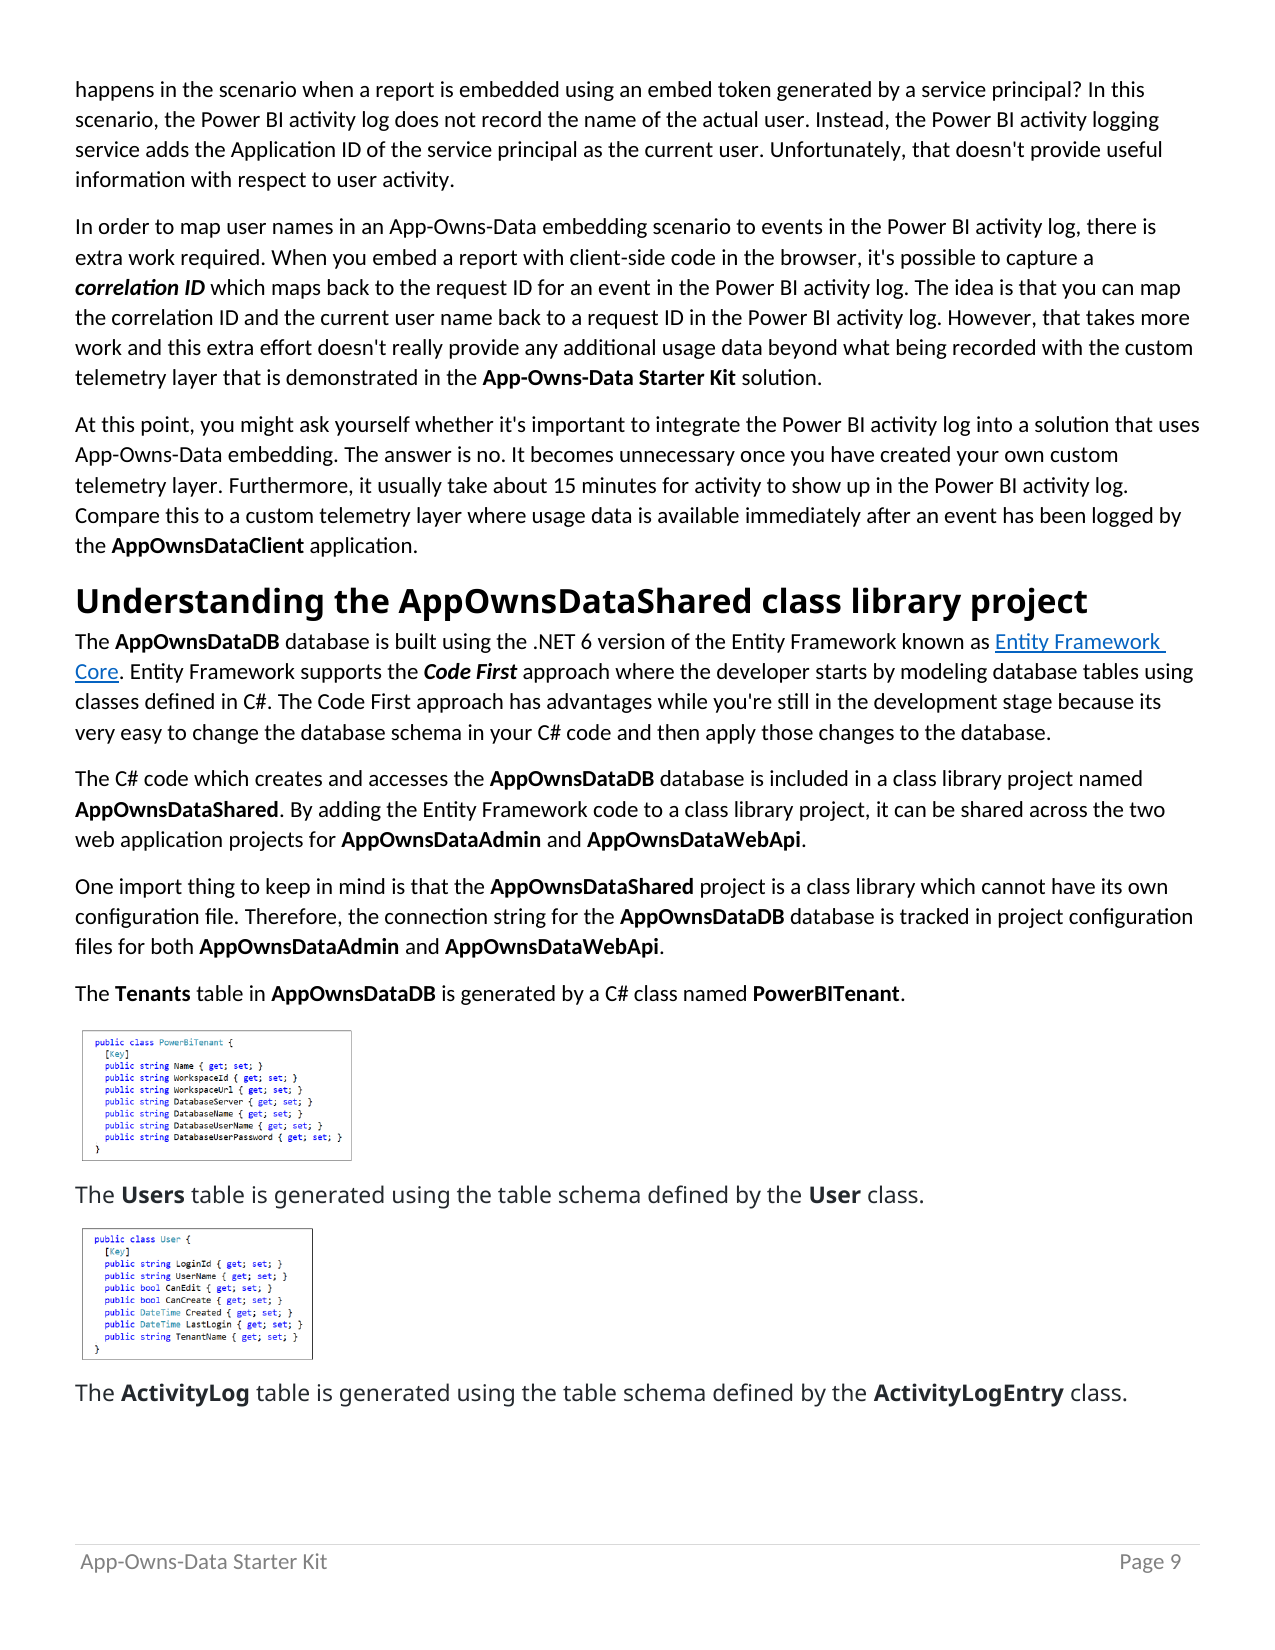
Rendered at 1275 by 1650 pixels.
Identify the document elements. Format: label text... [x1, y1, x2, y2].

text The Tenants table in AppOwnsDataDB is generated by a C# class named PowerBITenant. [75, 979, 1200, 1007]
subtitle Understanding the AppOwnsDataShared class library project [75, 578, 1200, 623]
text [75, 75, 1200, 194]
text One import thing to keep in mind is that the AppOwnsDataShared project is a class library which cannot have its own configuration file. Therefore, the connection string for the AppOwnsDataDB database is tracked in project configuration files for both AppOwnsDataAdmin and AppOwnsDataWebApi. [75, 872, 1200, 960]
text At this point, you might ask yourself whether it's important to integrate the Power BI activity log into a solution that uses App-Owns-Data embedding. The answer is no. It becomes unnecessary once you have created your own custom telemetry layer. Furthermore, it usually take about 15 minutes for activity to show up in the Power BI activity log. Compare this to a custom telemetry layer where usage data is available immediately after an event has been logged by the AppOwnsDataClient application. [75, 410, 1200, 559]
text In order to map user names in an App-Owns-Data embedding scenario to events in the Power BI activity log, there is extra work required. When you embed a report with client-side code in the browser, it's possible to capture a correlation ID which maps back to the request ID for an event in the Power BI activity log. The idea is that you can map the correlation ID and the current user name back to a request ID in the Power BI activity log. However, that takes more work and this extra effort doesn't really provide any additional usage data beyond what being recorded with the custom telemetry layer that is demonstrated in the App-Owns-Data Starter Kit solution. [75, 212, 1200, 392]
text The ActivityLog table is generated using the table schema defined by the ActivityLogEntry class. [75, 1377, 1200, 1408]
picture [75, 1026, 359, 1167]
text The AppOwnsDataDB database is built using the .NET 6 version of the Entity Framework known as Entity Framework Core. Entity Framework supports the Code First approach where the developer starts by modeling database tables using classes defined in C#. The Code First approach has advantages while you're still in the development stage because its very easy to change the database schema in your C# code and then apply those changes to the database. [75, 627, 1200, 746]
picture [75, 1222, 317, 1365]
text The C# code which creates and accesses the AppOwnsDataDB database is included in a class library project named AppOwnsDataShared. By adding the Entity Framework code to a class library project, it can be shared across the two web application projects for AppOwnsDataAdmin and AppOwnsDataWebApi. [75, 764, 1200, 853]
text The Users table is generated using the table schema defined by the User class. [75, 1179, 1200, 1210]
